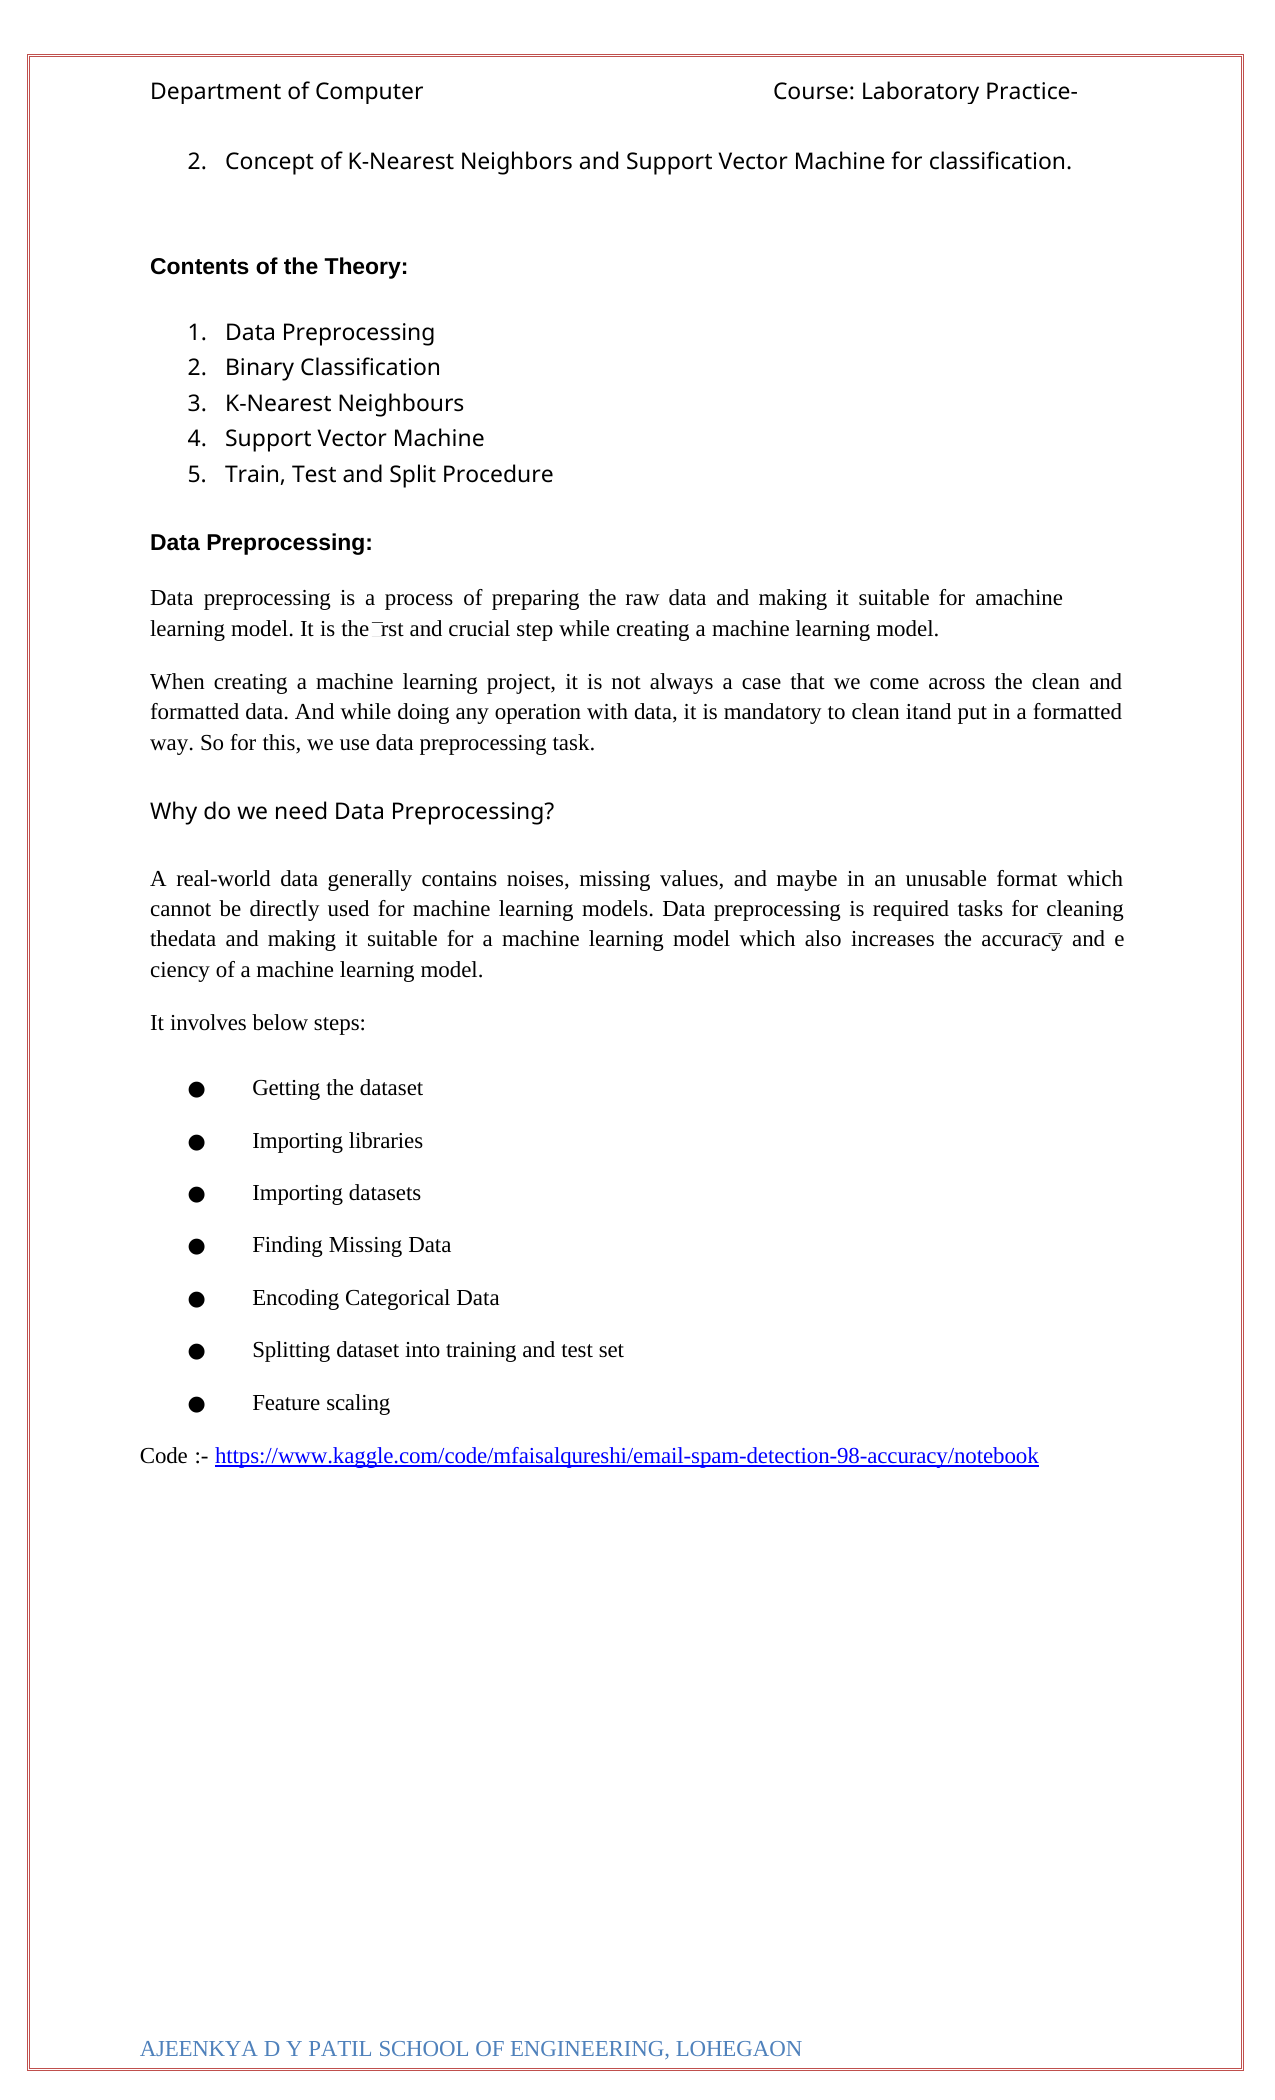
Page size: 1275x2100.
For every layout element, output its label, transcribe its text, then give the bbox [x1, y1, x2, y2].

list Data Preprocessing [187, 315, 1241, 347]
list Encoding Categorical Data [187, 1283, 1241, 1312]
text Data Preprocessing: [150, 529, 1241, 555]
text A real-world data generally contains noises, missing values, and maybe in an unusable format which cannot be directly used for machine learning models. Data preprocessing is required tasks for cleaning thedata and making it suitable for a machine learning model which also increases the accuracy and e ciency of a machine learning model. [150, 865, 1124, 982]
text AJEENKYA D Y PATIL SCHOOL OF ENGINEERING, LOHEGAON [139, 2035, 1241, 2062]
list Finding Missing Data [187, 1230, 1241, 1259]
list Feature scaling [187, 1388, 1241, 1416]
text Why do we need Data Preprocessing? [150, 795, 1241, 827]
list Splitting dataset into training and test set [187, 1335, 1241, 1364]
list Train, Test and Split Procedure [187, 458, 1241, 489]
text When creating a machine learning project, it is not always a case that we come across the clean and formatted data. And while doing any operation with data, it is mandatory to clean itand put in a formatted way. So for this, we use data preprocessing task. [150, 668, 1125, 755]
text Data preprocessing is a process of preparing the raw data and making it suitable for amachine learning model. It is the rst and crucial step while creating a machine learning model. [150, 584, 1084, 641]
list Support Vector Machine [187, 422, 1241, 453]
list Concept of K-Nearest Neighbors and Support Vector Machine for classification. [187, 145, 1241, 176]
text Contents of the Theory: [150, 253, 1241, 280]
text It involves below steps: [150, 1009, 1241, 1035]
list Importing datasets [187, 1178, 1241, 1207]
list Binary Classification [187, 351, 1241, 382]
text Code :- https://www.kaggle.com/code/mfaisalqureshi/email-spam-detection-98-accuracy/notebook [139, 1443, 1241, 1469]
list Importing libraries [187, 1126, 1241, 1154]
list Getting the dataset [187, 1073, 1241, 1102]
list K-Nearest Neighbours [187, 387, 1241, 418]
